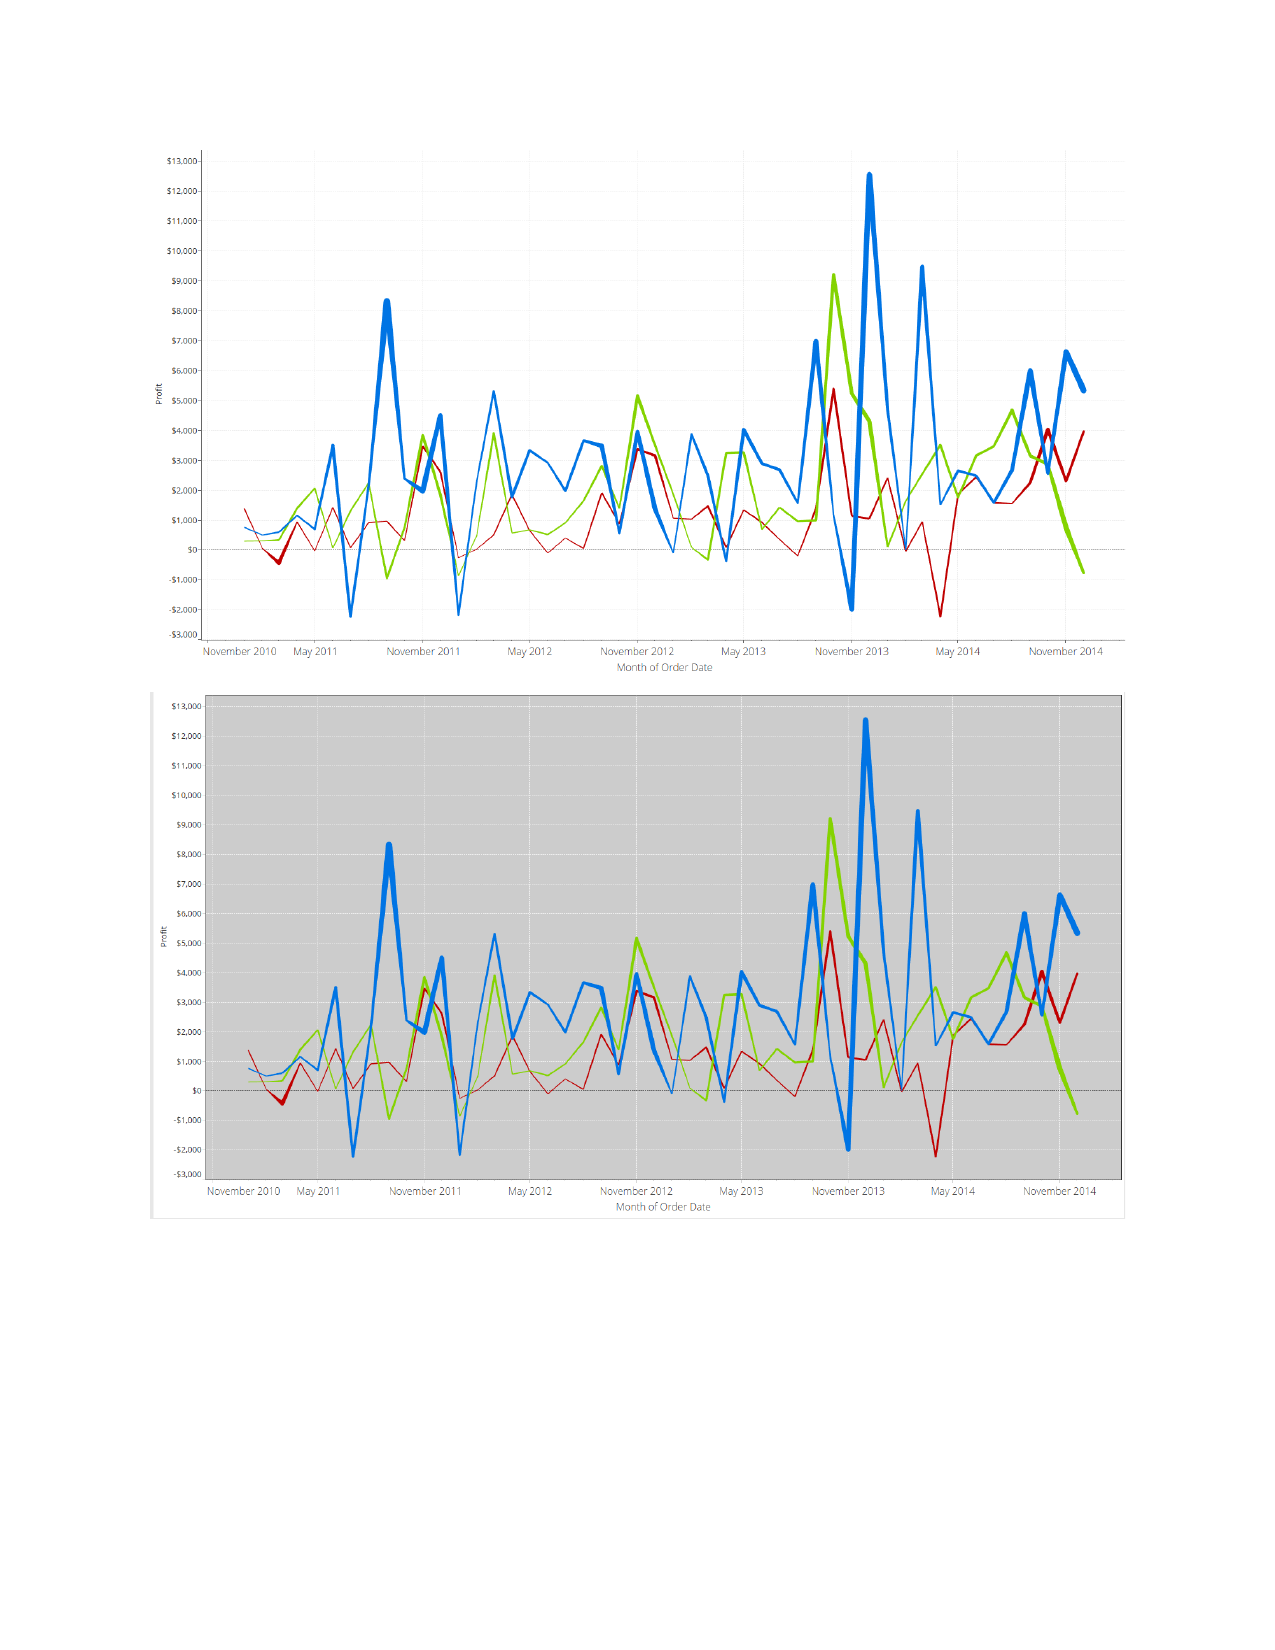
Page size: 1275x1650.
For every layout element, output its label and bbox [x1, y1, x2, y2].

picture [150, 150, 1125, 674]
picture [150, 692, 1125, 1219]
